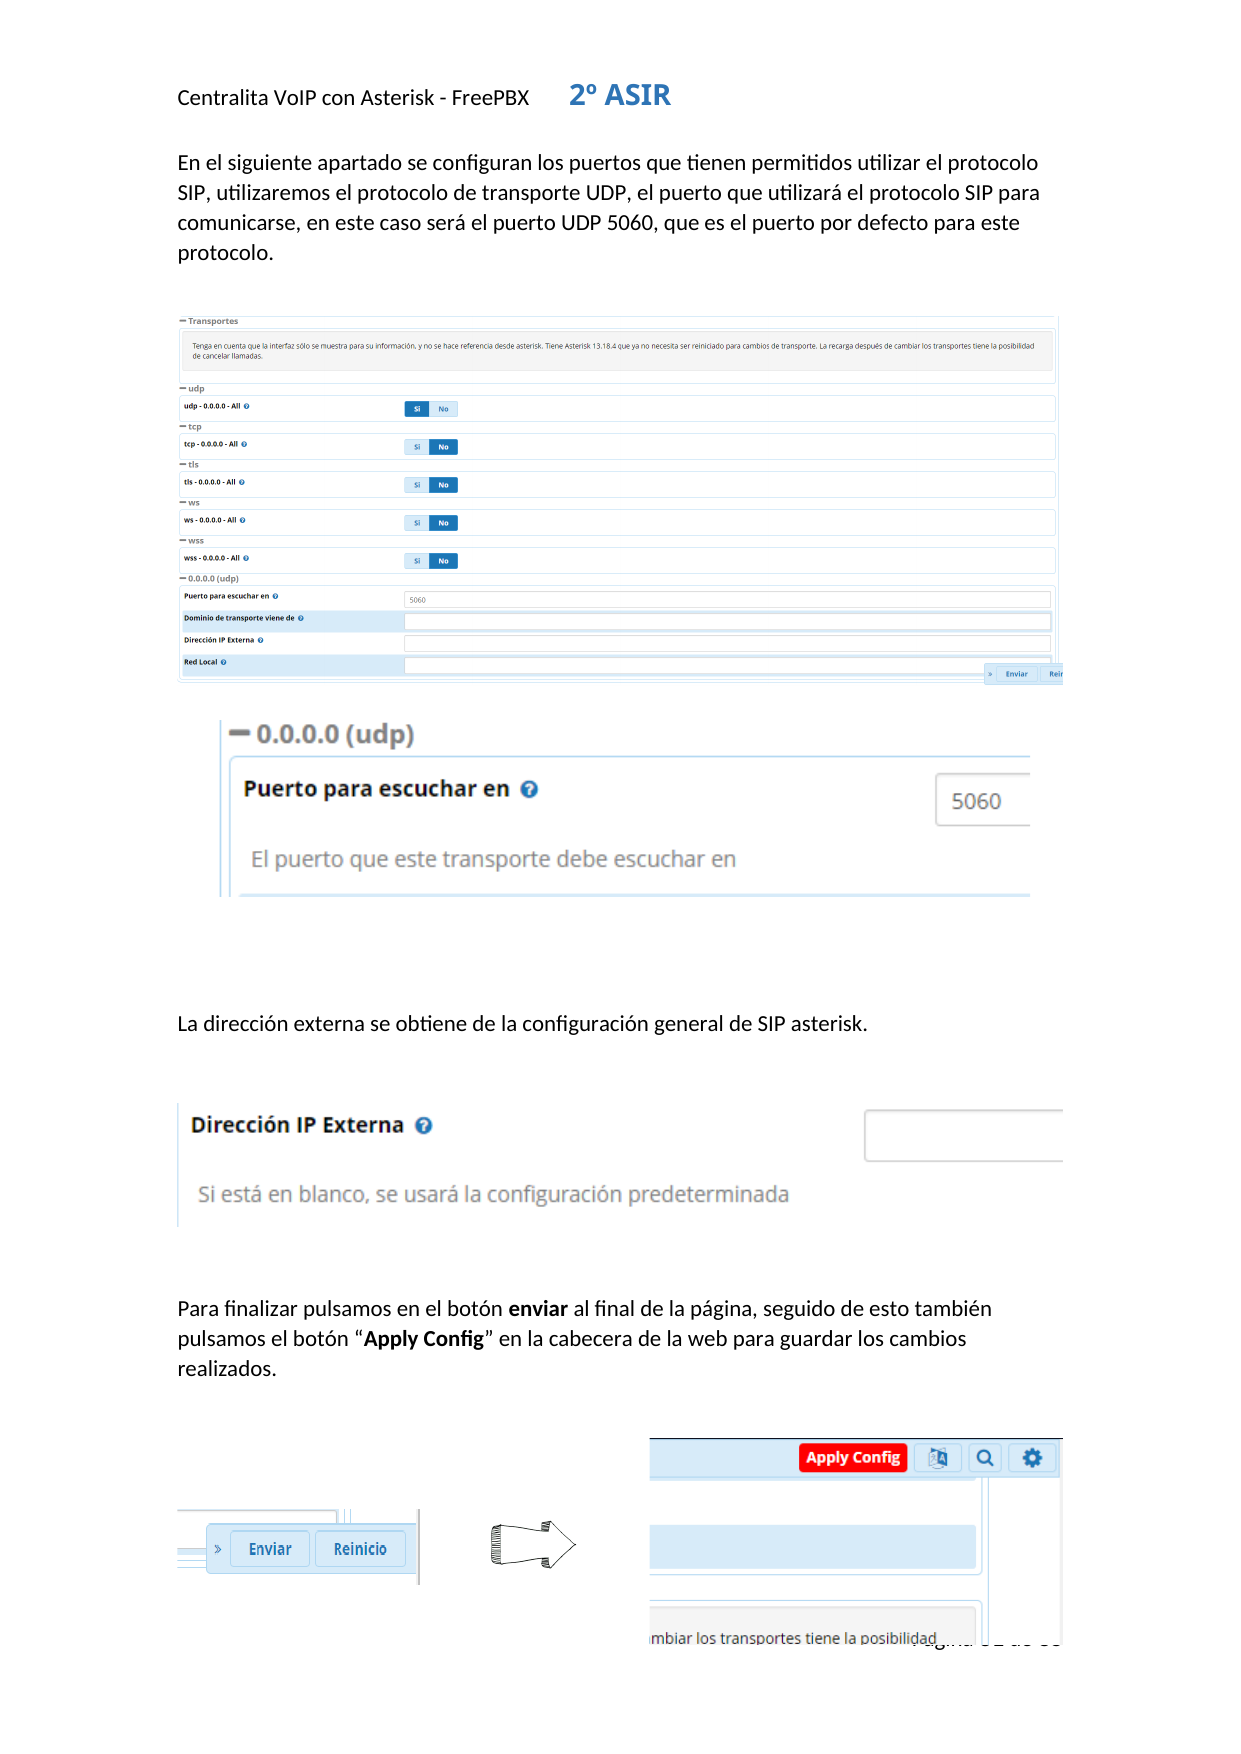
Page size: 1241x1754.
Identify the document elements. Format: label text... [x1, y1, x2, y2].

text Para finalizar pulsamos en el botón enviar al final de la página, seguido de esto también pulsamos el botón “Apply Config” en la cabecera de la web para guardar los cambios realizados. [177, 1294, 1063, 1383]
text La dirección externa se obtiene de la configuración general de SIP asterisk. [177, 1009, 1063, 1037]
picture [209, 720, 1031, 897]
picture [177, 316, 1063, 686]
picture [649, 1438, 1063, 1645]
picture [489, 1500, 578, 1589]
picture [177, 1509, 420, 1585]
picture [177, 1103, 1063, 1227]
text En el siguiente apartado se configuran los puertos que tienen permitidos utilizar el protocolo SIP, utilizaremos el protocolo de transporte UDP, el puerto que utilizará el protocolo SIP para comunicarse, en este caso será el puerto UDP 5060, que es el puerto por defecto para este protocolo. [177, 148, 1063, 266]
